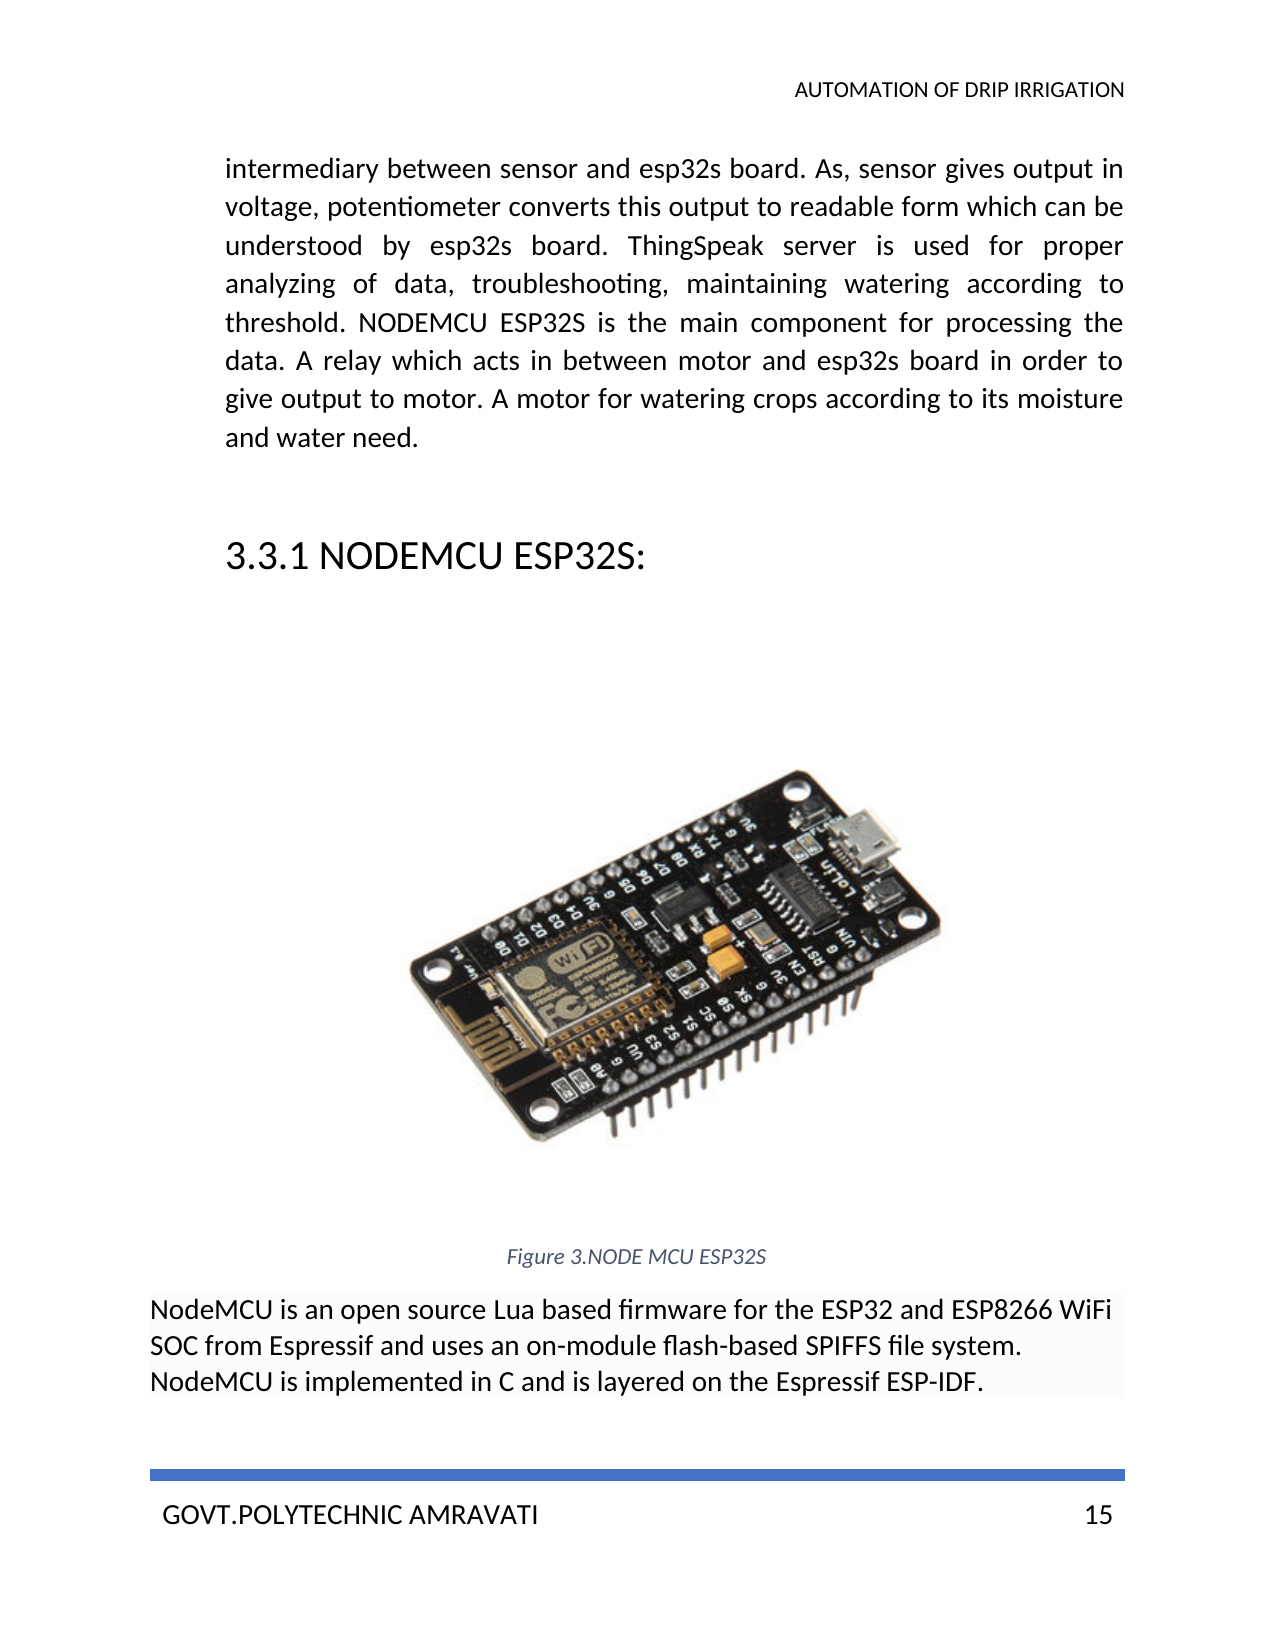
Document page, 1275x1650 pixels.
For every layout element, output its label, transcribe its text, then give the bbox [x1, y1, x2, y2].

text NodeMCU is an open source Lua based firmware for the ESP32 and ESP8266 WiFi SOC from Espressif and uses an on-module flash-based SPIFFS file system. NodeMCU is implemented in C and is layered on the Espressif ESP-IDF. [150, 1291, 1125, 1398]
text 3.3.1 NODEMCU ESP32S: [225, 529, 1125, 580]
picture [399, 672, 951, 1224]
text Figure 3.NODE MCU ESP32S [150, 1242, 1125, 1271]
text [225, 150, 1125, 455]
